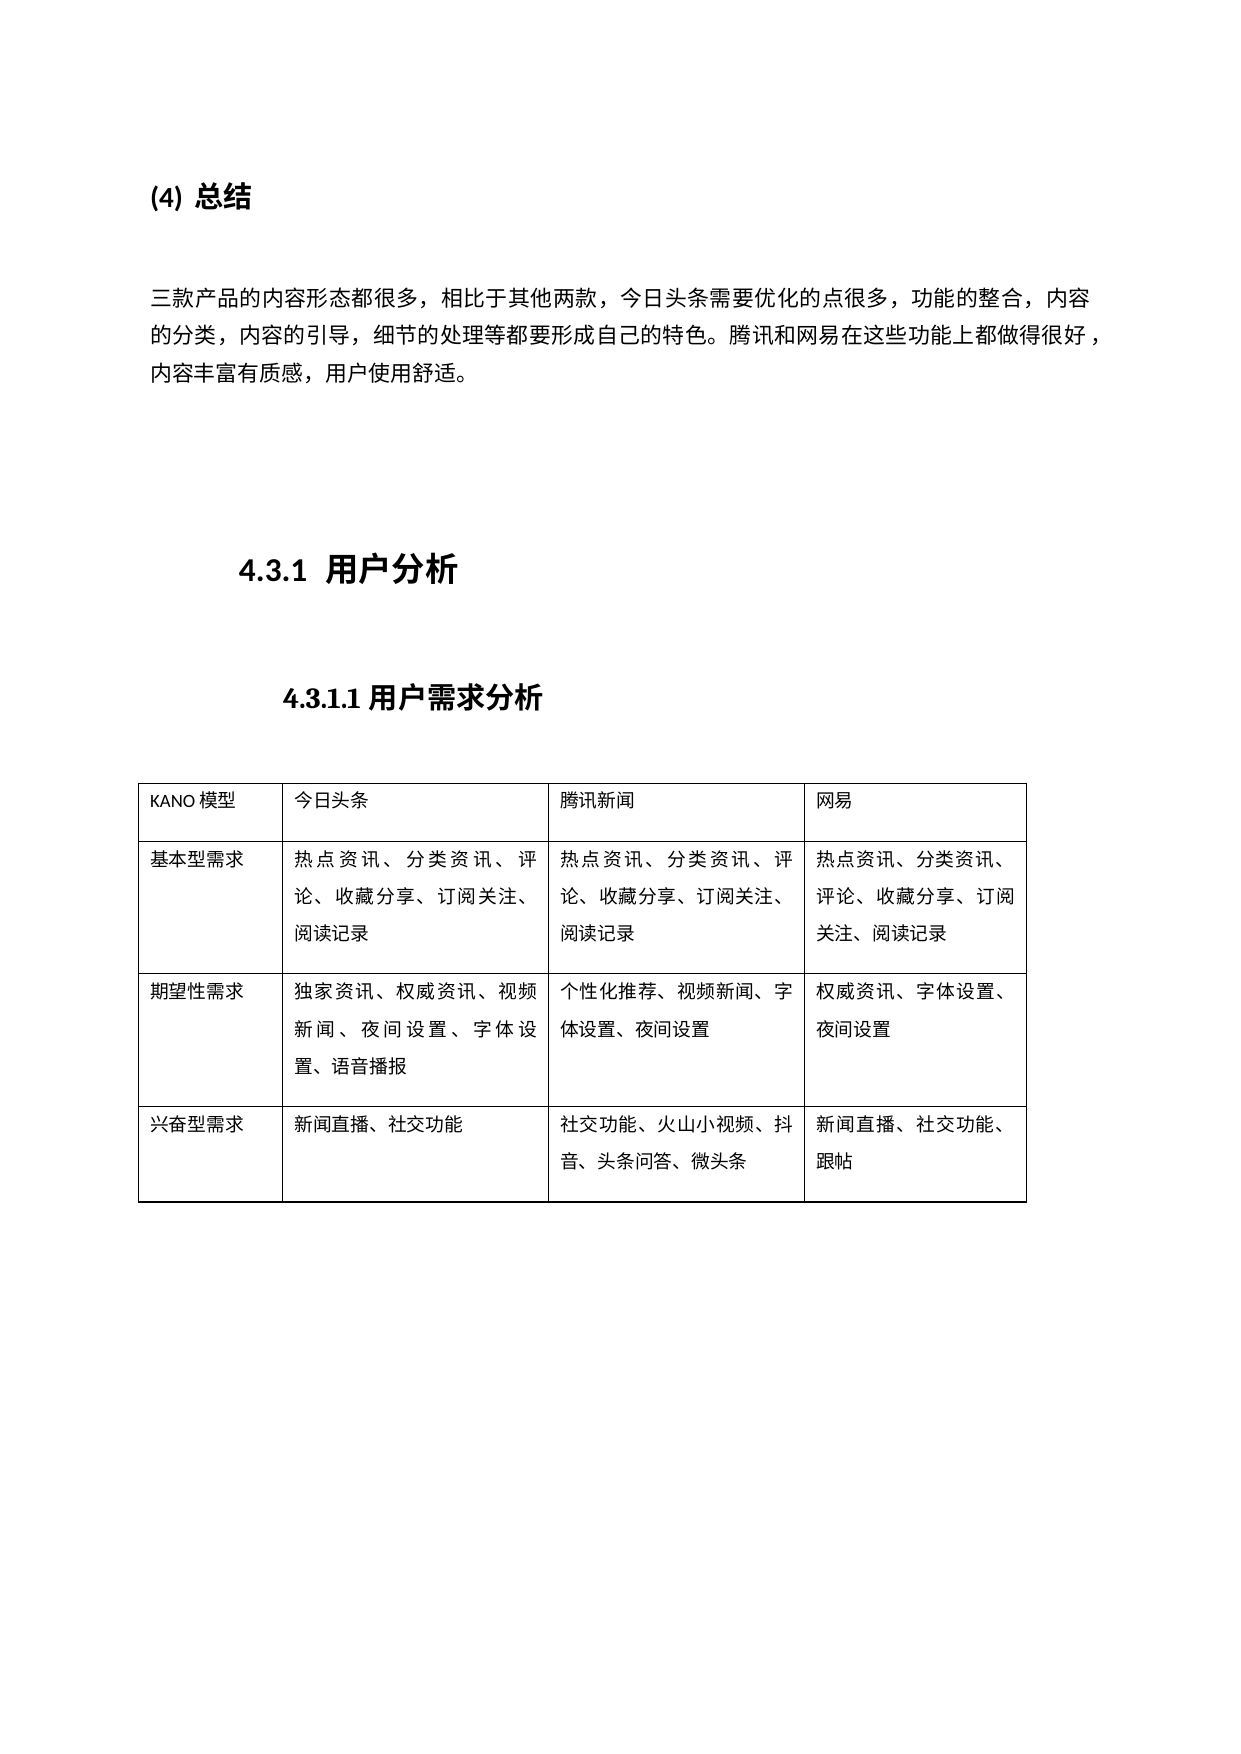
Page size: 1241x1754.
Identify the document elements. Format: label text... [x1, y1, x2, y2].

table_cell 新闻直播、社交功能 [283, 1107, 548, 1201]
table_header 腾讯新闻 [549, 784, 804, 841]
text 三款产品的内容形态都很多，相比于其他两款，今日头条需要优化的点很多，功能的整合，内容的分类，内容的引导，细节的处理等都要形成自己的特色。腾讯和网易在这些功能上都做得很好，内容丰富有质感，用户使用舒适。 [150, 281, 1090, 388]
table_cell 独家资讯、权威资讯、视频新闻、夜间设置、字体设置、语音播报 [283, 974, 548, 1106]
subtitle 总结 [150, 162, 1090, 227]
subtitle 用户分析 [239, 534, 1090, 599]
table_cell 热点资讯、分类资讯、评论、收藏分享、订阅关注、阅读记录 [805, 842, 1026, 973]
table_cell 新闻直播、社交功能、跟帖 [805, 1107, 1026, 1201]
table_header 今日头条 [283, 784, 548, 841]
table_cell 期望性需求 [139, 974, 282, 1106]
table_header KANO模型 [139, 784, 282, 841]
table_cell 社交功能、火山小视频、抖音、头条问答、微头条 [549, 1107, 804, 1201]
table_cell 兴奋型需求 [139, 1107, 282, 1201]
table_cell 热点资讯、分类资讯、评论、收藏分享、订阅关注、阅读记录 [549, 842, 804, 973]
table_cell 个性化推荐、视频新闻、字体设置、夜间设置 [549, 974, 804, 1106]
table_cell 热点资讯、分类资讯、评论、收藏分享、订阅关注、阅读记录 [283, 842, 548, 973]
subtitle 用户需求分析 [283, 663, 1090, 728]
table_cell 基本型需求 [139, 842, 282, 973]
table_cell 权威资讯、字体设置、夜间设置 [805, 974, 1026, 1106]
table_header 网易 [805, 784, 1026, 841]
